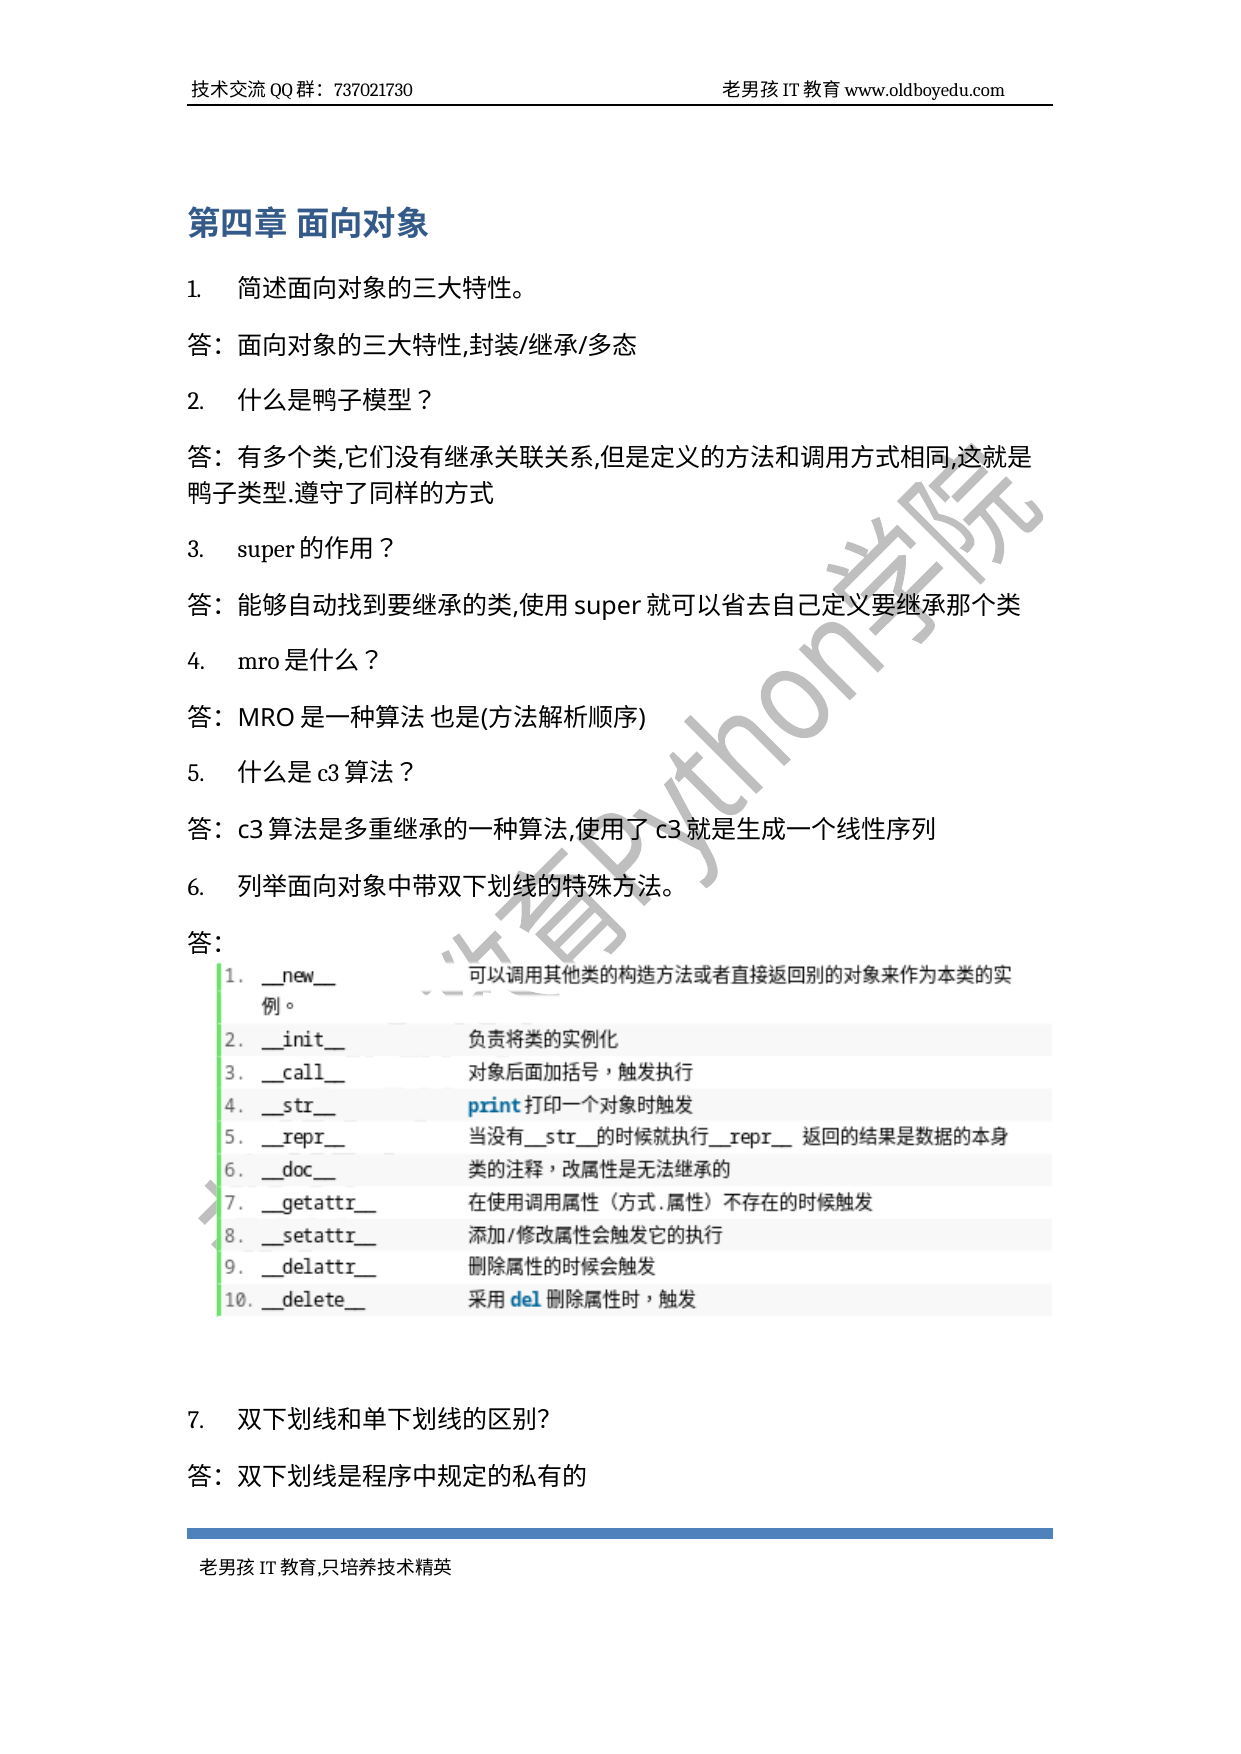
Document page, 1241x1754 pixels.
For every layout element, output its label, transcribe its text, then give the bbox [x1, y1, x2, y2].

text 答：有多个类,它们没有继承关联关系,但是定义的方法和调用方式相同,这就是鸭子类型.遵守了同样的方式 [187, 437, 1053, 510]
list mro是什么？ [187, 642, 1053, 677]
text 答：能够自动找到要继承的类,使用super就可以省去自己定义要继承那个类 [187, 585, 1053, 622]
list super的作用？ [187, 531, 1053, 564]
list 什么是c3算法？ [187, 754, 1053, 788]
text 答：c3算法是多重继承的一种算法,使用了c3就是生成一个线性序列 [187, 809, 1053, 846]
text 答：面向对象的三大特性,封装/继承/多态 [187, 325, 1053, 361]
text 答：MRO是一种算法 也是(方法解析顺序) [187, 697, 1053, 734]
list 双下划线和单下划线的区别？ [187, 1399, 1053, 1436]
text 答： [187, 923, 1053, 1378]
text 答：双下划线是程序中规定的私有的 [187, 1456, 1053, 1493]
list 什么是鸭子模型？ [187, 382, 1053, 416]
list 简述面向对象的三大特性。 [187, 268, 1053, 304]
list 列举面向对象中带双下划线的特殊方法。 [187, 866, 1053, 903]
subtitle 第四章 面向对象 [187, 200, 1053, 245]
